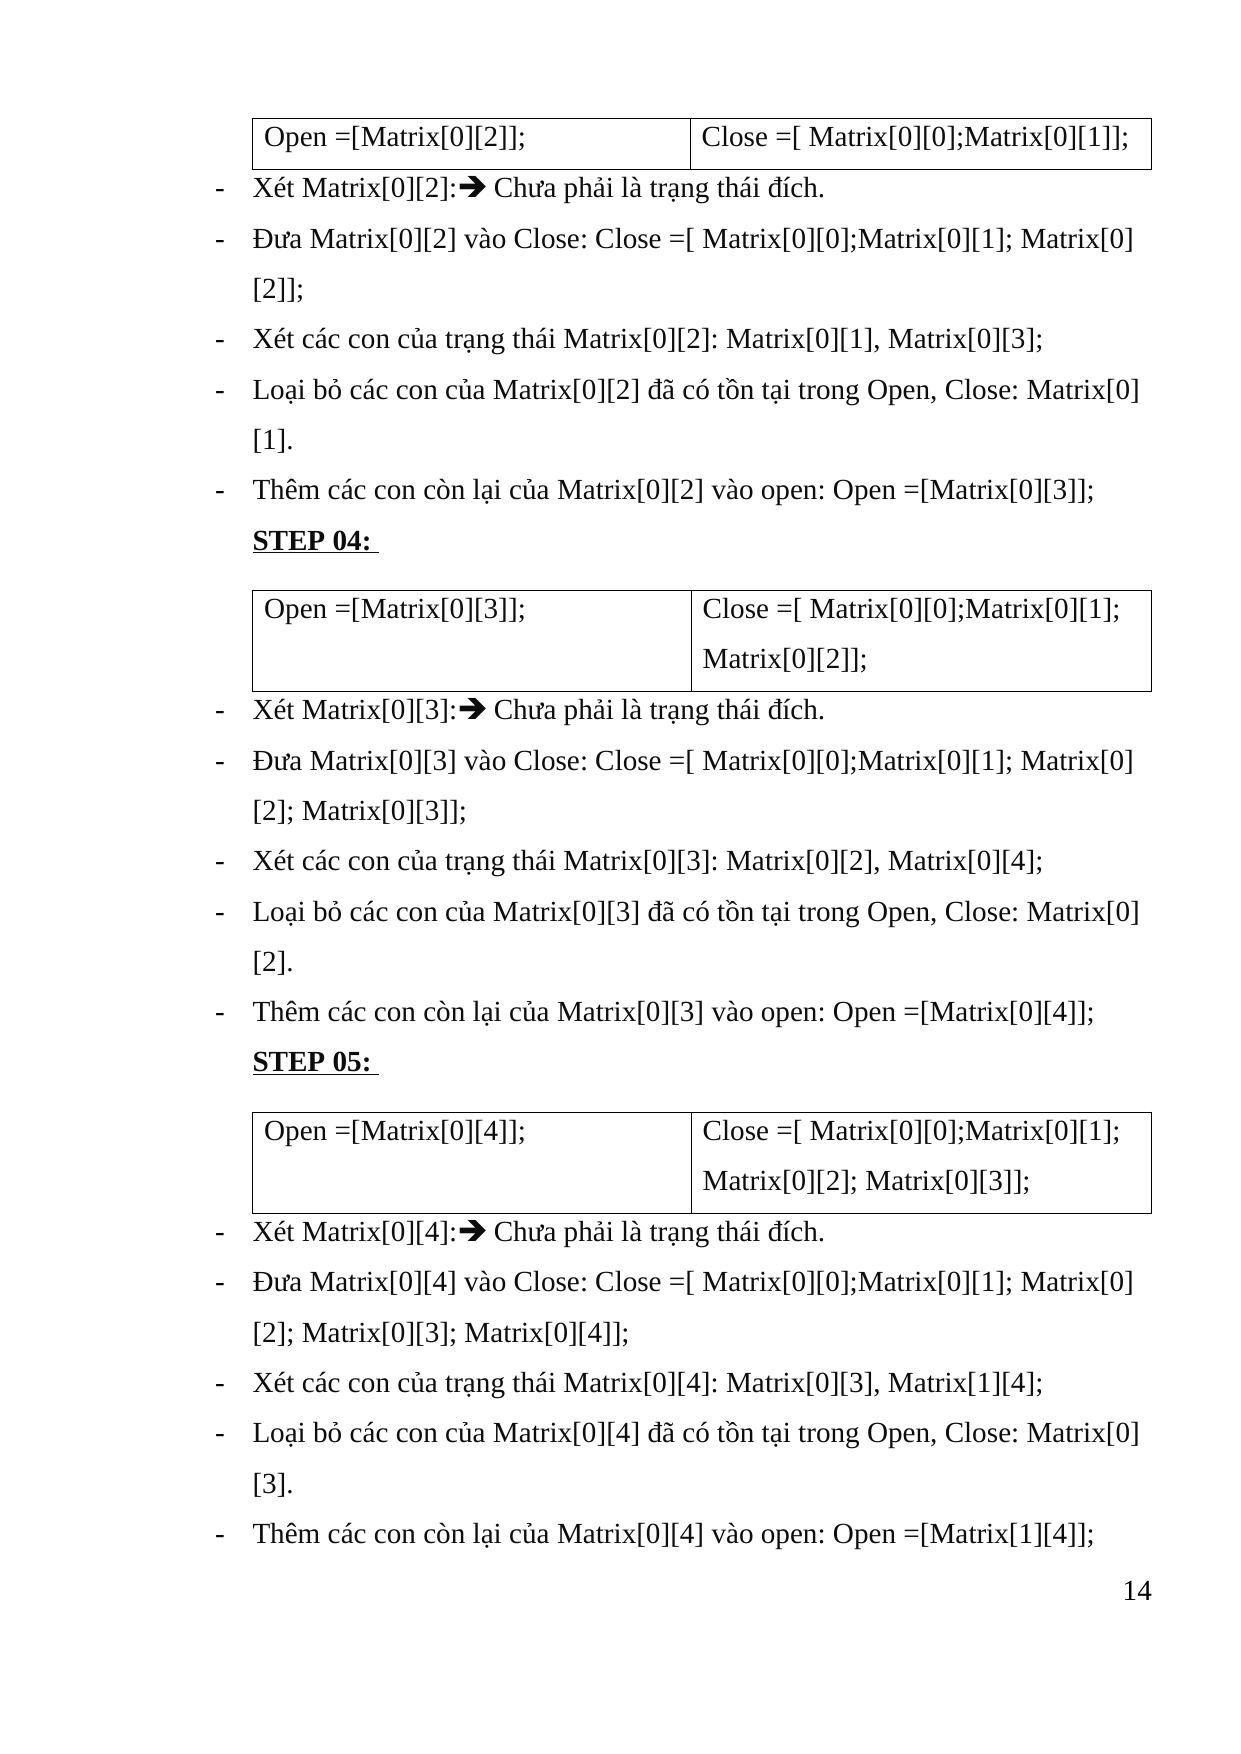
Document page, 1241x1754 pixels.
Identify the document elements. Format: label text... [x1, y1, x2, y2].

list Loại bỏ các con của Matrix[0][4] đã có tồn tại trong Open, Close: Matrix[0][3]. [215, 1416, 1152, 1499]
table_header Close =[ Matrix[0][0];Matrix[0][1]; Matrix[0][2]]; [692, 591, 1151, 691]
table_header Close =[ Matrix[0][0];Matrix[0][1]]; [691, 119, 1151, 169]
list STEP 04: [252, 523, 1152, 556]
list Thêm các con còn lại của Matrix[0][2] vào open: Open =[Matrix[0][3]]; [215, 472, 1152, 506]
table_header Open =[Matrix[0][2]]; [253, 119, 690, 169]
list Xét các con của trạng thái Matrix[0][2]: Matrix[0][1], Matrix[0][3]; [215, 321, 1152, 355]
list Thêm các con còn lại của Matrix[0][4] vào open: Open =[Matrix[1][4]]; [215, 1516, 1152, 1550]
list Thêm các con còn lại của Matrix[0][3] vào open: Open =[Matrix[0][4]]; [215, 994, 1152, 1028]
list Xét các con của trạng thái Matrix[0][3]: Matrix[0][2], Matrix[0][4]; [215, 843, 1152, 877]
list Đưa Matrix[0][2] vào Close: Close =[ Matrix[0][0];Matrix[0][1]; Matrix[0][2]]; [215, 221, 1152, 305]
list Xét Matrix[0][2]: Chưa phải là trạng thái đích. [215, 170, 1152, 204]
table_header Open =[Matrix[0][3]]; [253, 591, 691, 691]
list STEP 05: [252, 1044, 1152, 1078]
list Đưa Matrix[0][3] vào Close: Close =[ Matrix[0][0];Matrix[0][1]; Matrix[0][2]; Matrix[0][3]]; [215, 743, 1152, 827]
list Đưa Matrix[0][4] vào Close: Close =[ Matrix[0][0];Matrix[0][1]; Matrix[0][2]; Matrix[0][3]; Matrix[0][4]]; [215, 1264, 1152, 1348]
list Xét các con của trạng thái Matrix[0][4]: Matrix[0][3], Matrix[1][4]; [215, 1365, 1152, 1399]
list Loại bỏ các con của Matrix[0][3] đã có tồn tại trong Open, Close: Matrix[0][2]. [215, 894, 1152, 977]
table_header Open =[Matrix[0][4]]; [253, 1113, 691, 1213]
list Xét Matrix[0][3]: Chưa phải là trạng thái đích. [215, 692, 1152, 726]
list Xét Matrix[0][4]: Chưa phải là trạng thái đích. [215, 1214, 1152, 1248]
table_header Close =[ Matrix[0][0];Matrix[0][1]; Matrix[0][2]; Matrix[0][3]]; [692, 1113, 1151, 1213]
list Loại bỏ các con của Matrix[0][2] đã có tồn tại trong Open, Close: Matrix[0][1]. [215, 372, 1152, 456]
